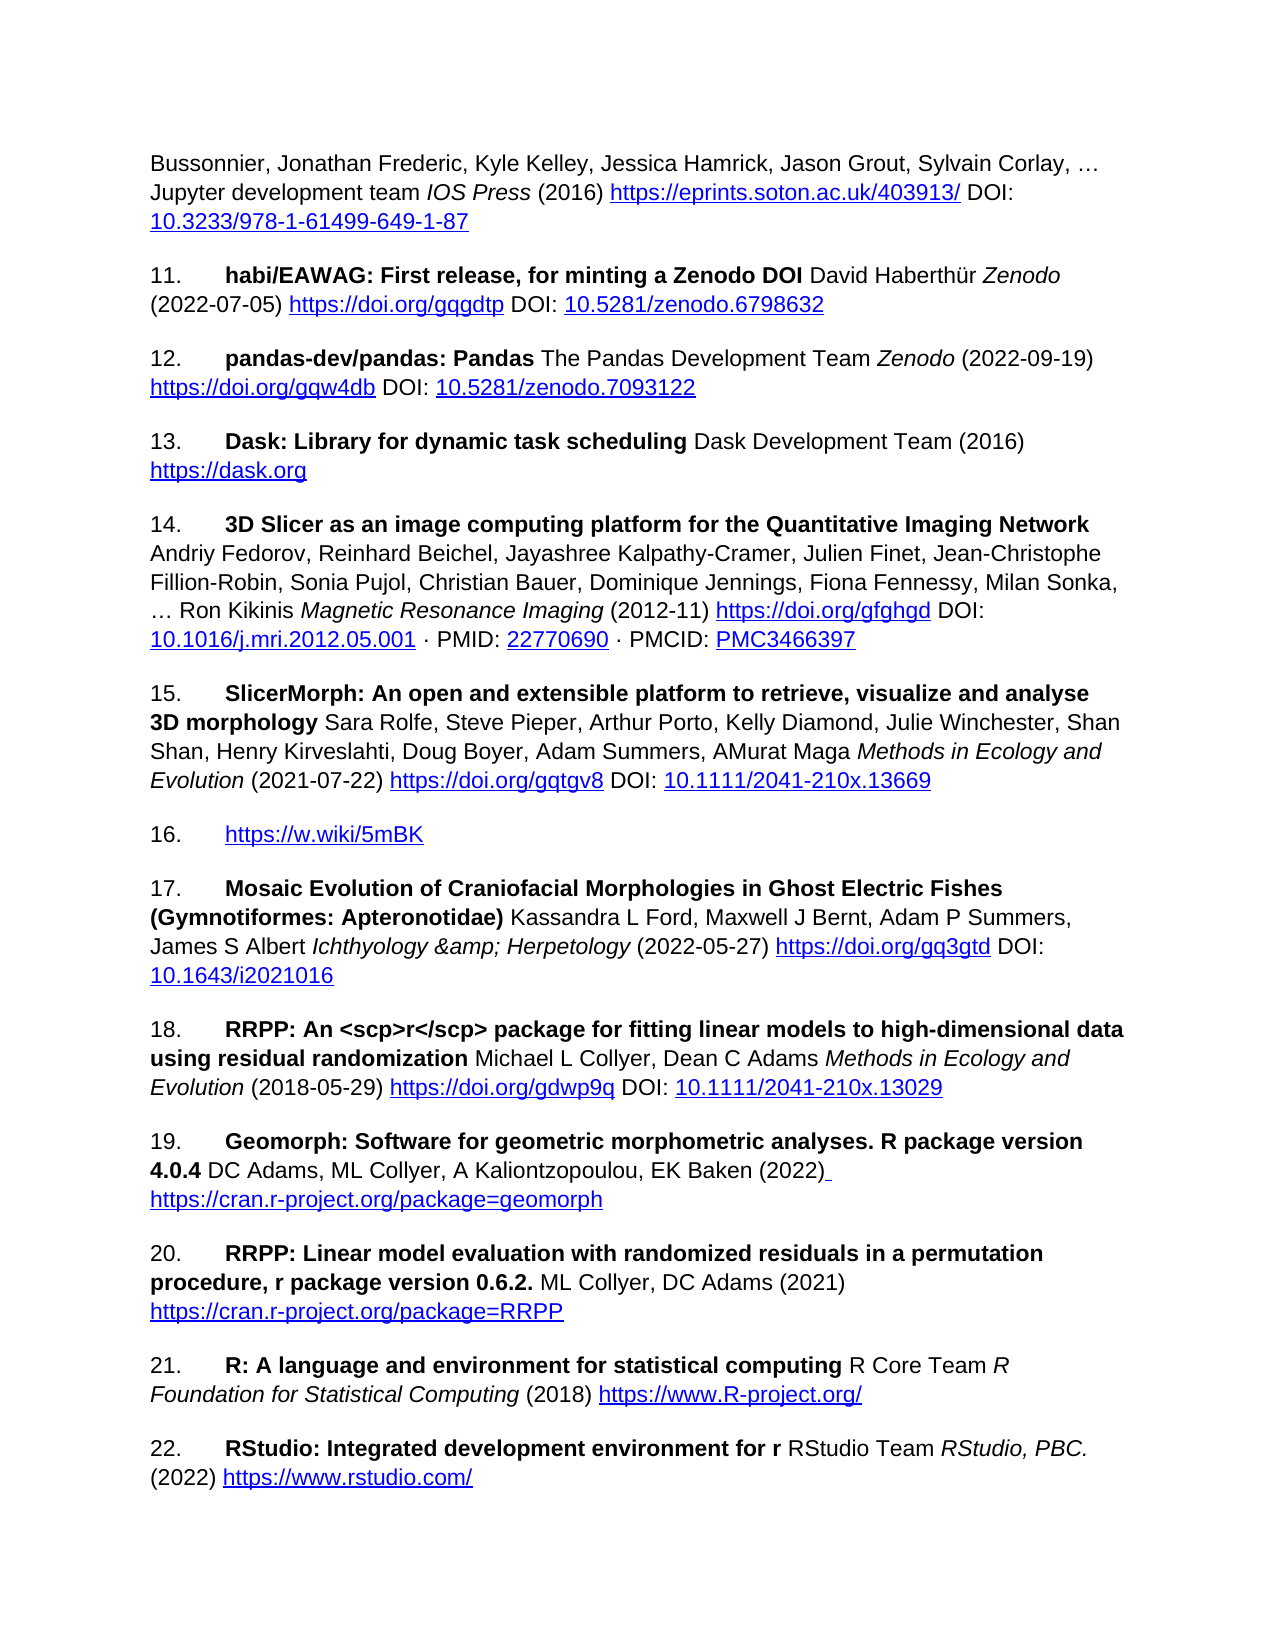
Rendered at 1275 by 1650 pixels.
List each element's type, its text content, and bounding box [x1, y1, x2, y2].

text 18. RRPP: An <scp>r</scp> package for fitting linear models to high‐dimensional data using residual randomization Michael L Collyer, Dean C Adams Methods in Ecology and Evolution (2018-05-29) https://doi.org/gdwp9q DOI: 10.1111/2041-210x.13029 [150, 1016, 1125, 1100]
text 13. Dask: Library for dynamic task scheduling Dask Development Team (2016) https://dask.org [150, 428, 1125, 483]
text 17. Mosaic Evolution of Craniofacial Morphologies in Ghost Electric Fishes (Gymnotiformes: Apteronotidae) Kassandra L Ford, Maxwell J Bernt, Adam P Summers, James S Albert Ichthyology &amp; Herpetology (2022-05-27) https://doi.org/gq3gtd DOI: 10.1643/i2021016 [150, 875, 1125, 988]
text 20. RRPP: Linear model evaluation with randomized residuals in a permutation procedure, r package version 0.6.2. ML Collyer, DC Adams (2021) https://cran.r-project.org/package=RRPP [150, 1240, 1125, 1324]
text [150, 150, 1125, 234]
text 19. Geomorph: Software for geometric morphometric analyses. R package version 4.0.4 DC Adams, ML Collyer, A Kaliontzopoulou, EK Baken (2022) https://cran.r-project.org/package=geomorph [150, 1128, 1125, 1212]
text 12. pandas-dev/pandas: Pandas The Pandas Development Team Zenodo (2022-09-19) https://doi.org/gqw4db DOI: 10.5281/zenodo.7093122 [150, 345, 1125, 400]
text 21. R: A language and environment for statistical computing R Core Team R Foundation for Statistical Computing (2018) https://www.R-project.org/ [150, 1352, 1125, 1407]
text 22. RStudio: Integrated development environment for r RStudio Team RStudio, PBC. (2022) https://www.rstudio.com/ [150, 1434, 1125, 1490]
text 15. SlicerMorph: An open and extensible platform to retrieve, visualize and analyse 3D morphology Sara Rolfe, Steve Pieper, Arthur Porto, Kelly Diamond, Julie Winchester, Shan Shan, Henry Kirveslahti, Doug Boyer, Adam Summers, AMurat Maga Methods in Ecology and Evolution (2021-07-22) https://doi.org/gqtgv8 DOI: 10.1111/2041-210x.13669 [150, 680, 1125, 794]
text 14. 3D Slicer as an image computing platform for the Quantitative Imaging Network Andriy Fedorov, Reinhard Beichel, Jayashree Kalpathy-Cramer, Julien Finet, Jean-Christophe Fillion-Robin, Sonia Pujol, Christian Bauer, Dominique Jennings, Fiona Fennessy, Milan Sonka, … Ron Kikinis Magnetic Resonance Imaging (2012-11) https://doi.org/gfghgd DOI: 10.1016/j.mri.2012.05.001 · PMID: 22770690 · PMCID: PMC3466397 [150, 511, 1125, 653]
text 11. habi/EAWAG: First release, for minting a Zenodo DOI David Haberthür Zenodo (2022-07-05) https://doi.org/gqgdtp DOI: 10.5281/zenodo.6798632 [150, 262, 1125, 317]
text 16. https://w.wiki/5mBK [150, 821, 1125, 848]
